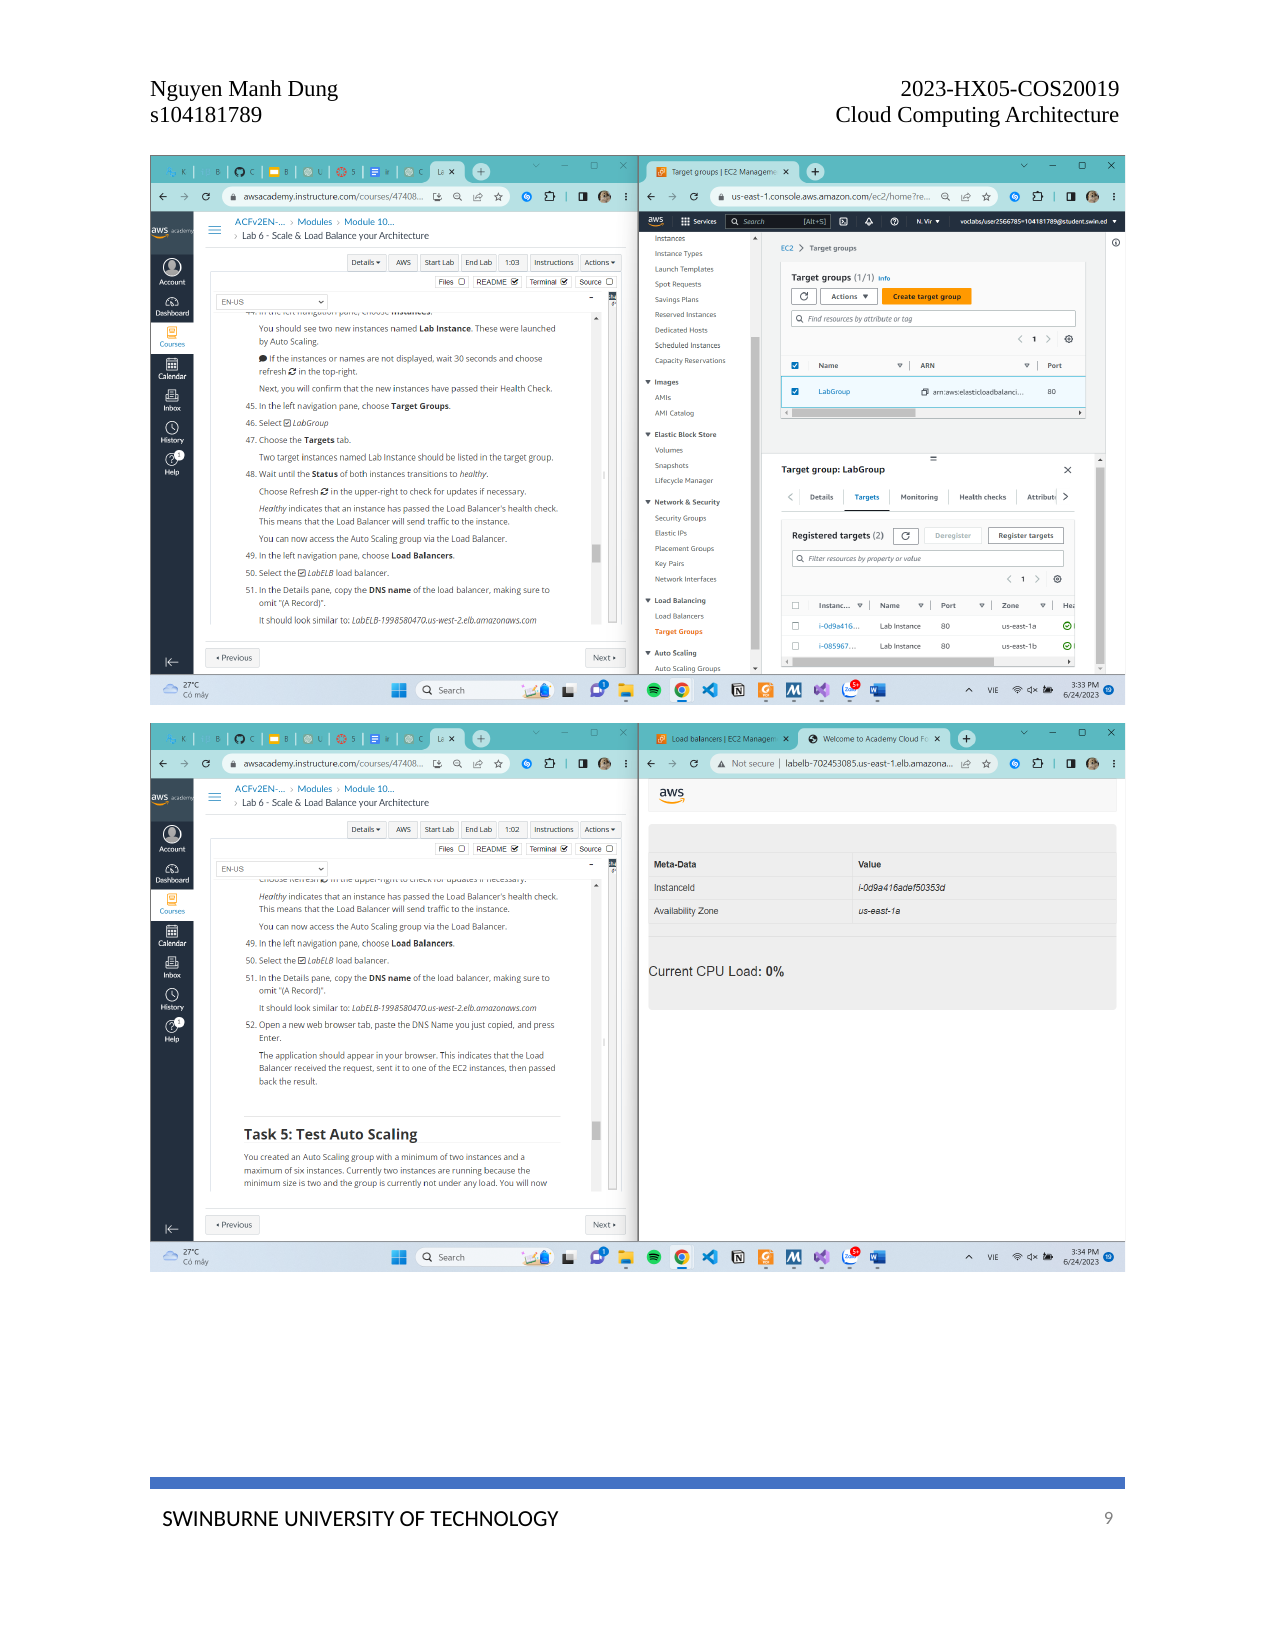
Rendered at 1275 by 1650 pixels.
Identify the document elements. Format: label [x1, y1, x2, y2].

picture [150, 155, 1125, 705]
picture [150, 723, 1125, 1272]
